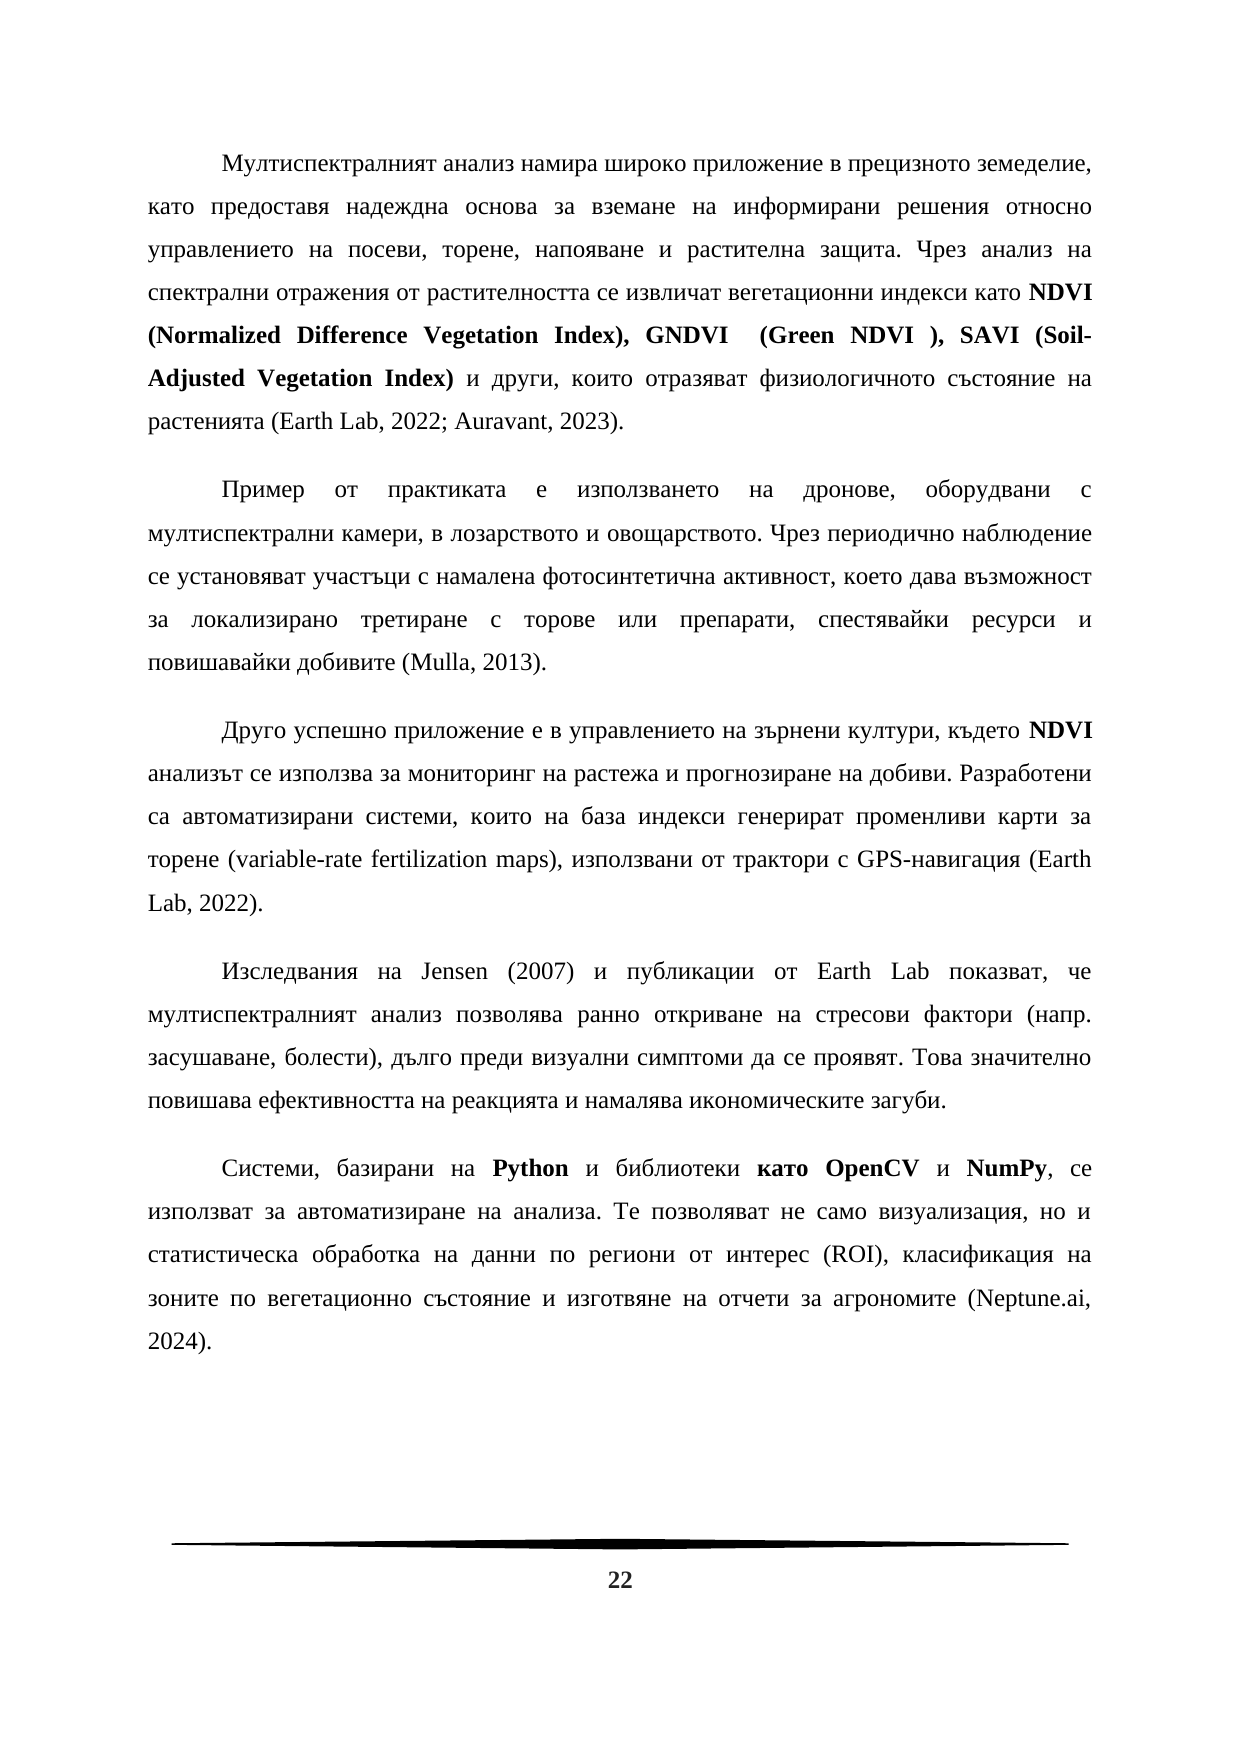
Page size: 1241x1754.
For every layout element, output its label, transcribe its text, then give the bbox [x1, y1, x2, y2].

text Мултиспектралният анализ намира широко приложение в прецизното земеделие, като предоставя надеждна основа за вземане на информирани решения относно управлението на посеви, торене, напояване и растителна защита. Чрез анализ на спектрални отражения от растителността се извличат вегетационни индекси като NDVI (Normalized Difference Vegetation Index), GNDVI (Green NDVI ), SAVI (Soil-Adjusted Vegetation Index) и други, които отразяват физиологичното състояние на растенията (Earth Lab, 2022; Auravant, 2023). [148, 148, 1093, 435]
text Друго успешно приложение е в управлението на зърнени култури, където NDVI анализът се използва за мониторинг на растежа и прогнозиране на добиви. Разработени са автоматизирани системи, които на база индекси генерират променливи карти за торене (variable-rate fertilization maps), използвани от трактори с GPS-навигация (Earth Lab, 2022). [148, 715, 1093, 916]
text Системи, базирани на Python и библиотеки като OpenCV и NumPy, се използват за автоматизиране на анализа. Те позволяват не само визуализация, но и статистическа обработка на данни по региони от интерес (ROI), класификация на зоните по вегетационно състояние и изготвяне на отчети за агрономите (Neptune.ai, 2024). [148, 1153, 1093, 1354]
text Пример от практиката е използването на дронове, оборудвани с мултиспектрални камери, в лозарството и овощарството. Чрез периодично наблюдение се установяват участъци с намалена фотосинтетична активност, което дава възможност за локализирано третиране с торове или препарати, спестявайки ресурси и повишавайки добивите (Mulla, 2013). [148, 474, 1093, 676]
text Изследвания на Jensen (2007) и публикации от Earth Lab показват, че мултиспектралният анализ позволява ранно откриване на стресови фактори (напр. засушаване, болести), дълго преди визуални симптоми да се проявят. Това значително повишава ефективността на реакцията и намалява икономическите загуби. [148, 956, 1093, 1114]
